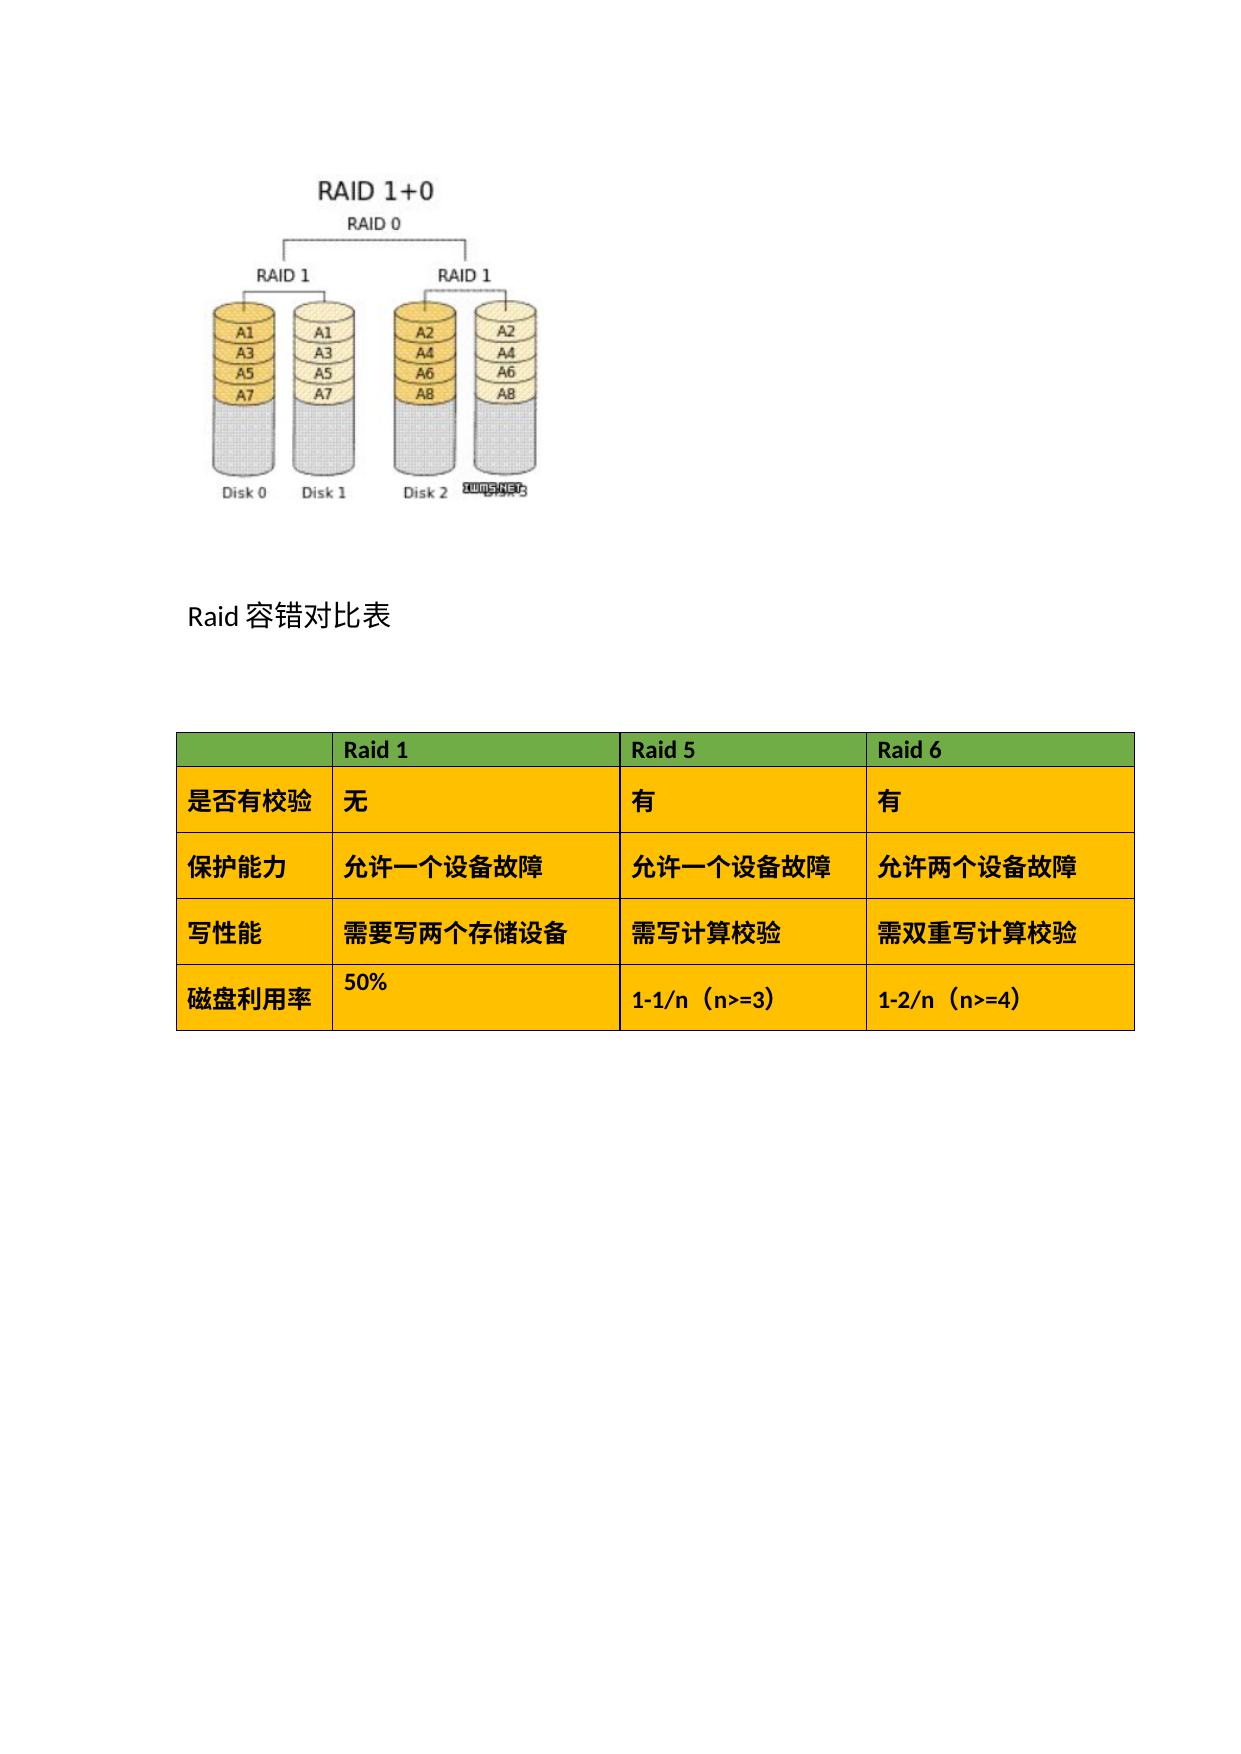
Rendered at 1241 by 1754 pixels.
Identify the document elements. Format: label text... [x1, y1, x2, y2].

picture [187, 162, 598, 506]
table_cell 需双重写计算校验 [867, 899, 1134, 964]
table_cell 有 [867, 767, 1134, 832]
table_cell 有 [621, 767, 866, 832]
table_cell 允许两个设备故障 [867, 833, 1134, 898]
table_cell 1-2/n（n>=4） [867, 965, 1134, 1030]
table_cell 需要写两个存储设备 [333, 899, 619, 964]
table_cell 允许一个设备故障 [621, 833, 866, 898]
table_cell 50% [333, 965, 619, 1030]
table_cell 需写计算校验 [621, 899, 866, 964]
table_header Raid 5 [621, 733, 866, 766]
table_header Raid 6 [867, 733, 1134, 766]
table_cell 无 [333, 767, 619, 832]
subtitle Raid容错对比表 [187, 581, 1053, 646]
table_cell 1-1/n（n>=3） [621, 965, 866, 1030]
table_cell 磁盘利用率 [177, 965, 332, 1030]
table_cell 允许一个设备故障 [333, 833, 619, 898]
table_cell 写性能 [177, 899, 332, 964]
table_header [177, 733, 332, 766]
table_cell 保护能力 [177, 833, 332, 898]
table_cell 是否有校验 [177, 767, 332, 832]
table_header Raid 1 [333, 733, 619, 766]
